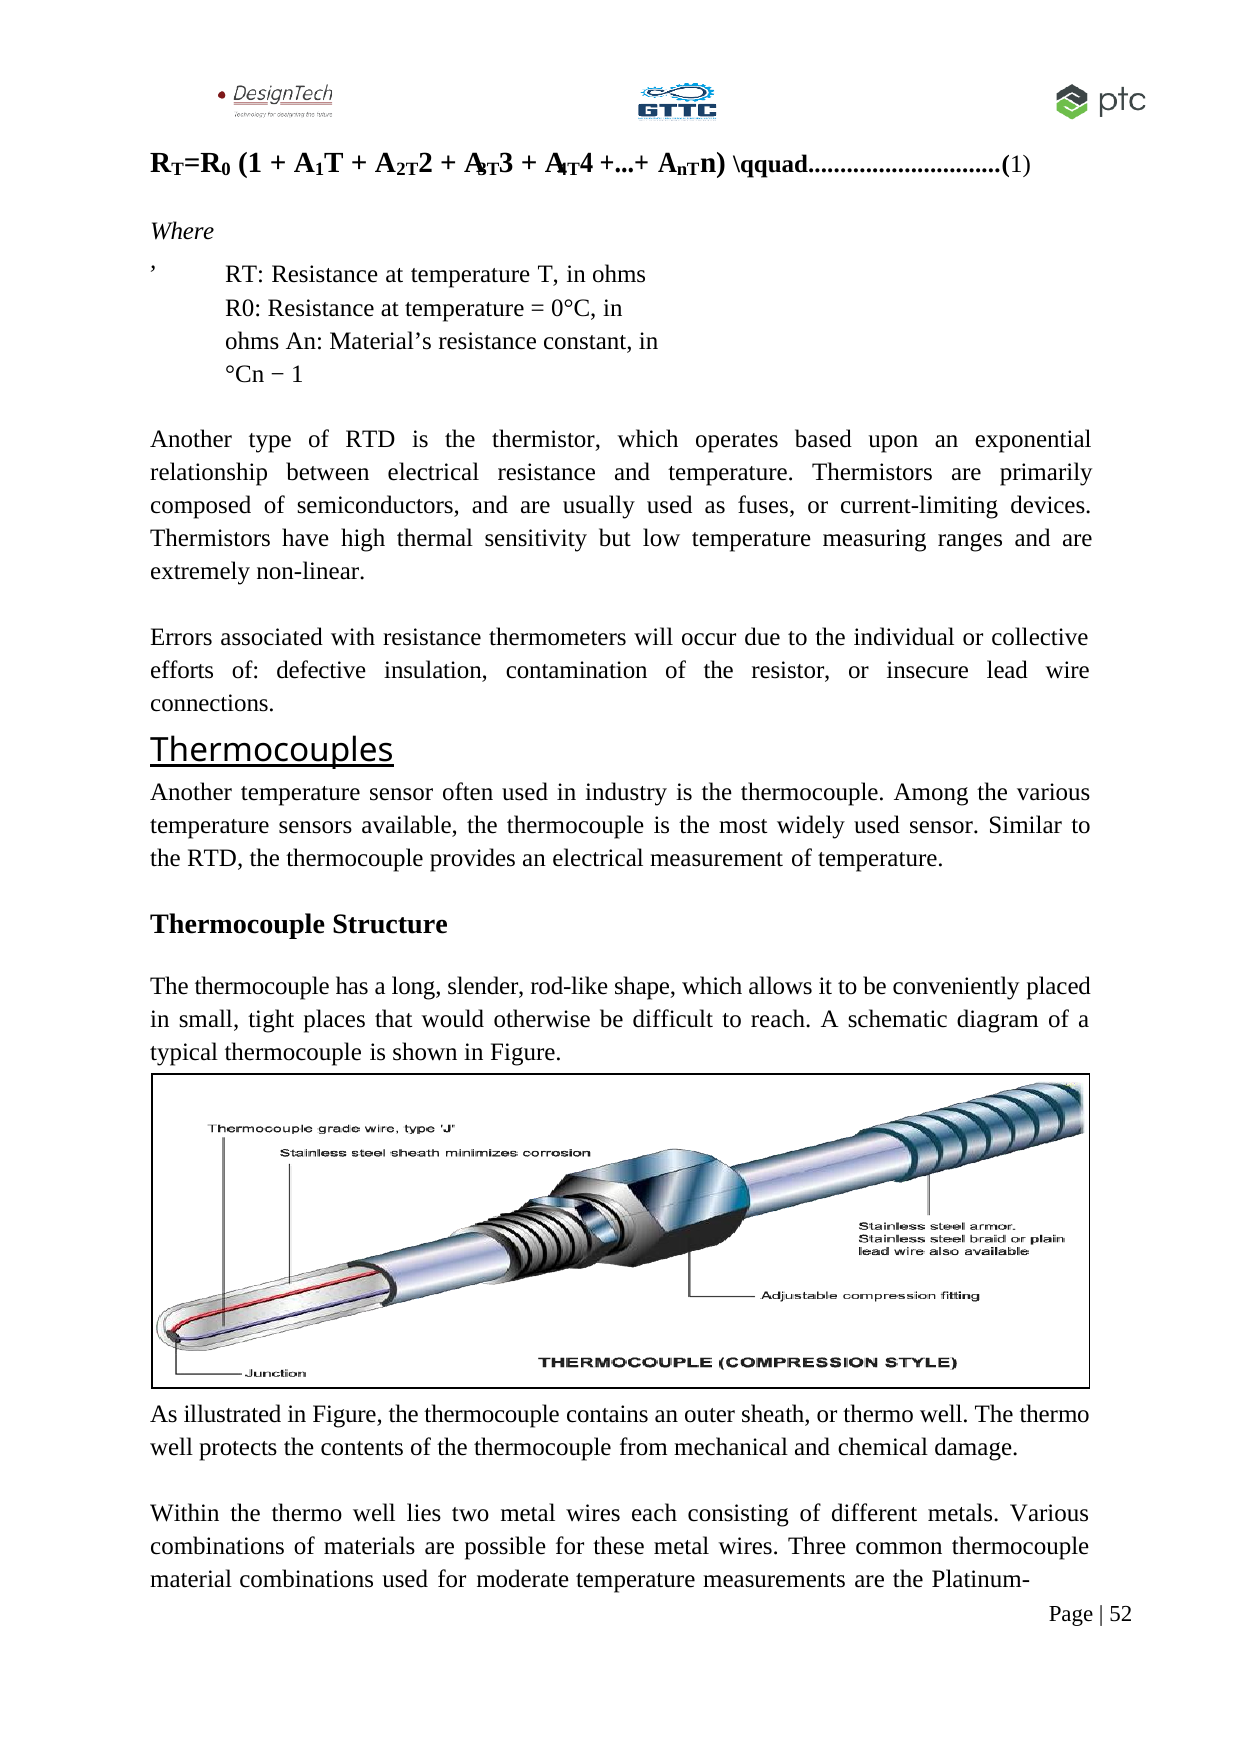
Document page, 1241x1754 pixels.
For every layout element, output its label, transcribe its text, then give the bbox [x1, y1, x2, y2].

subtitle Thermocouple Structure [150, 907, 1132, 939]
text The thermocouple has a long, slender, rod-like shape, which allows it to be conveniently placed in small, tight places that would otherwise be difficult to reach. A schematic diagram of a typical thermocouple is shown in Figure. [150, 971, 1091, 1066]
text Another type of RTD is the thermistor, which operates based upon an exponential relationship between electrical resistance and temperature. Thermistors are primarily composed of semiconductors, and are usually used as fuses, or current-limiting devices. Thermistors have high thermal sensitivity but low temperature measuring ranges and are extremely non-linear. [150, 424, 1093, 584]
picture [1056, 83, 1146, 120]
text RT: Resistance at temperature T, in ohms R0: Resistance at temperature = 0°C, in ohms An: Material’s resistance constant, in °Cn − 1 [225, 259, 682, 388]
text Where, [150, 216, 220, 274]
picture [638, 83, 717, 121]
text Another temperature sensor often used in industry is the thermocouple. Among the various temperature sensors available, the thermocouple is the most widely used sensor. Similar to the RTD, the thermocouple provides an electrical measurement of temperature. [150, 777, 1092, 871]
subtitle Thermocouples [150, 726, 1132, 771]
text RT=R0 (1 + A1T + A 2 + A 3 + A 4 +...+ A n) \qquad (1) [150, 146, 1132, 181]
picture [218, 84, 333, 118]
text Within the thermo well lies two metal wires each consisting of different metals. Various combinations of materials are possible for these metal wires. Three common thermocouple material combinations used for moderate temperature measurements are the Platinum- [150, 1498, 1090, 1592]
text Errors associated with resistance thermometers will occur due to the individual or collective efforts of: defective insulation, contamination of the resistor, or insecure lead wire connections. [150, 622, 1089, 717]
picture [156, 1081, 1087, 1377]
